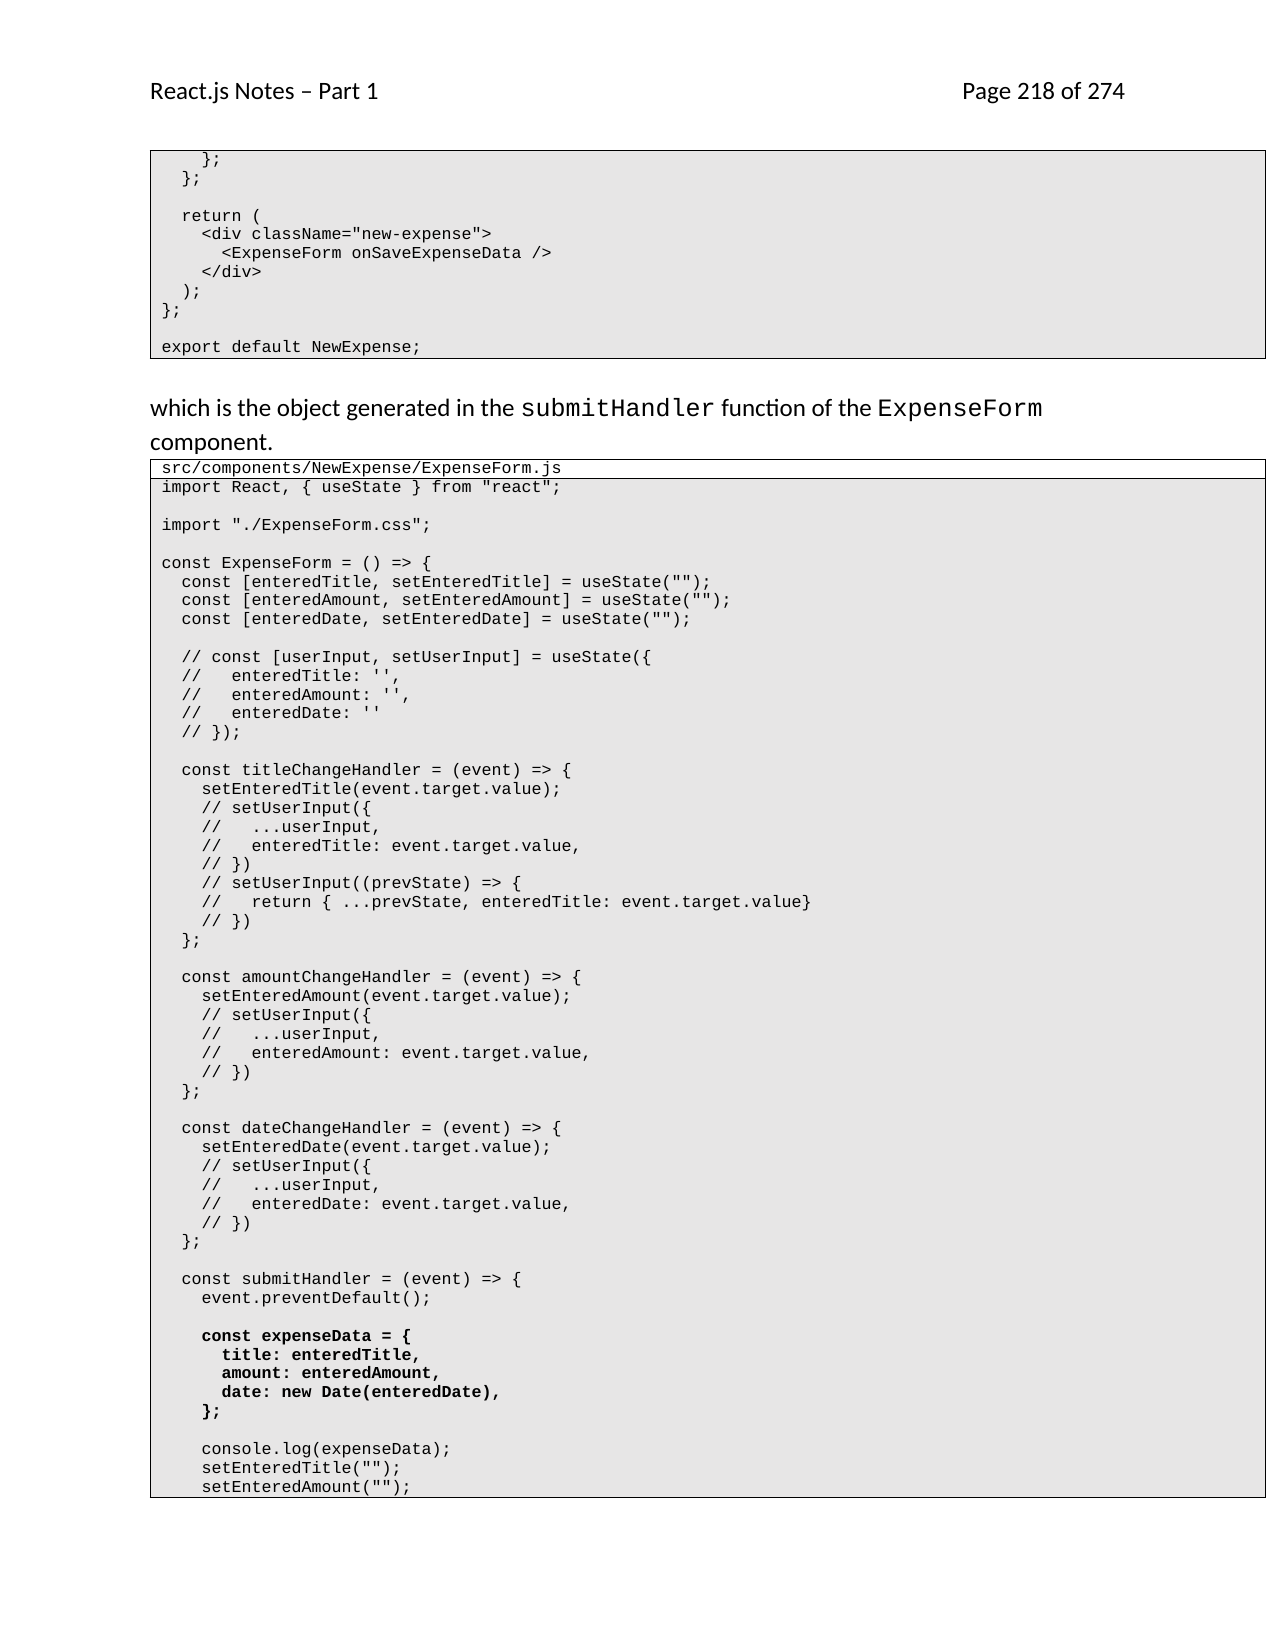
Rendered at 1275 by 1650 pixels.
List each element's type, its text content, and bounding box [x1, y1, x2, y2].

table_header src/components/NewExpense/ExpenseForm.js [151, 460, 1265, 478]
text which is the object generated in the submitHandler function of the ExpenseForm component. [150, 392, 1125, 457]
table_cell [151, 151, 1265, 358]
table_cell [151, 479, 1265, 1497]
